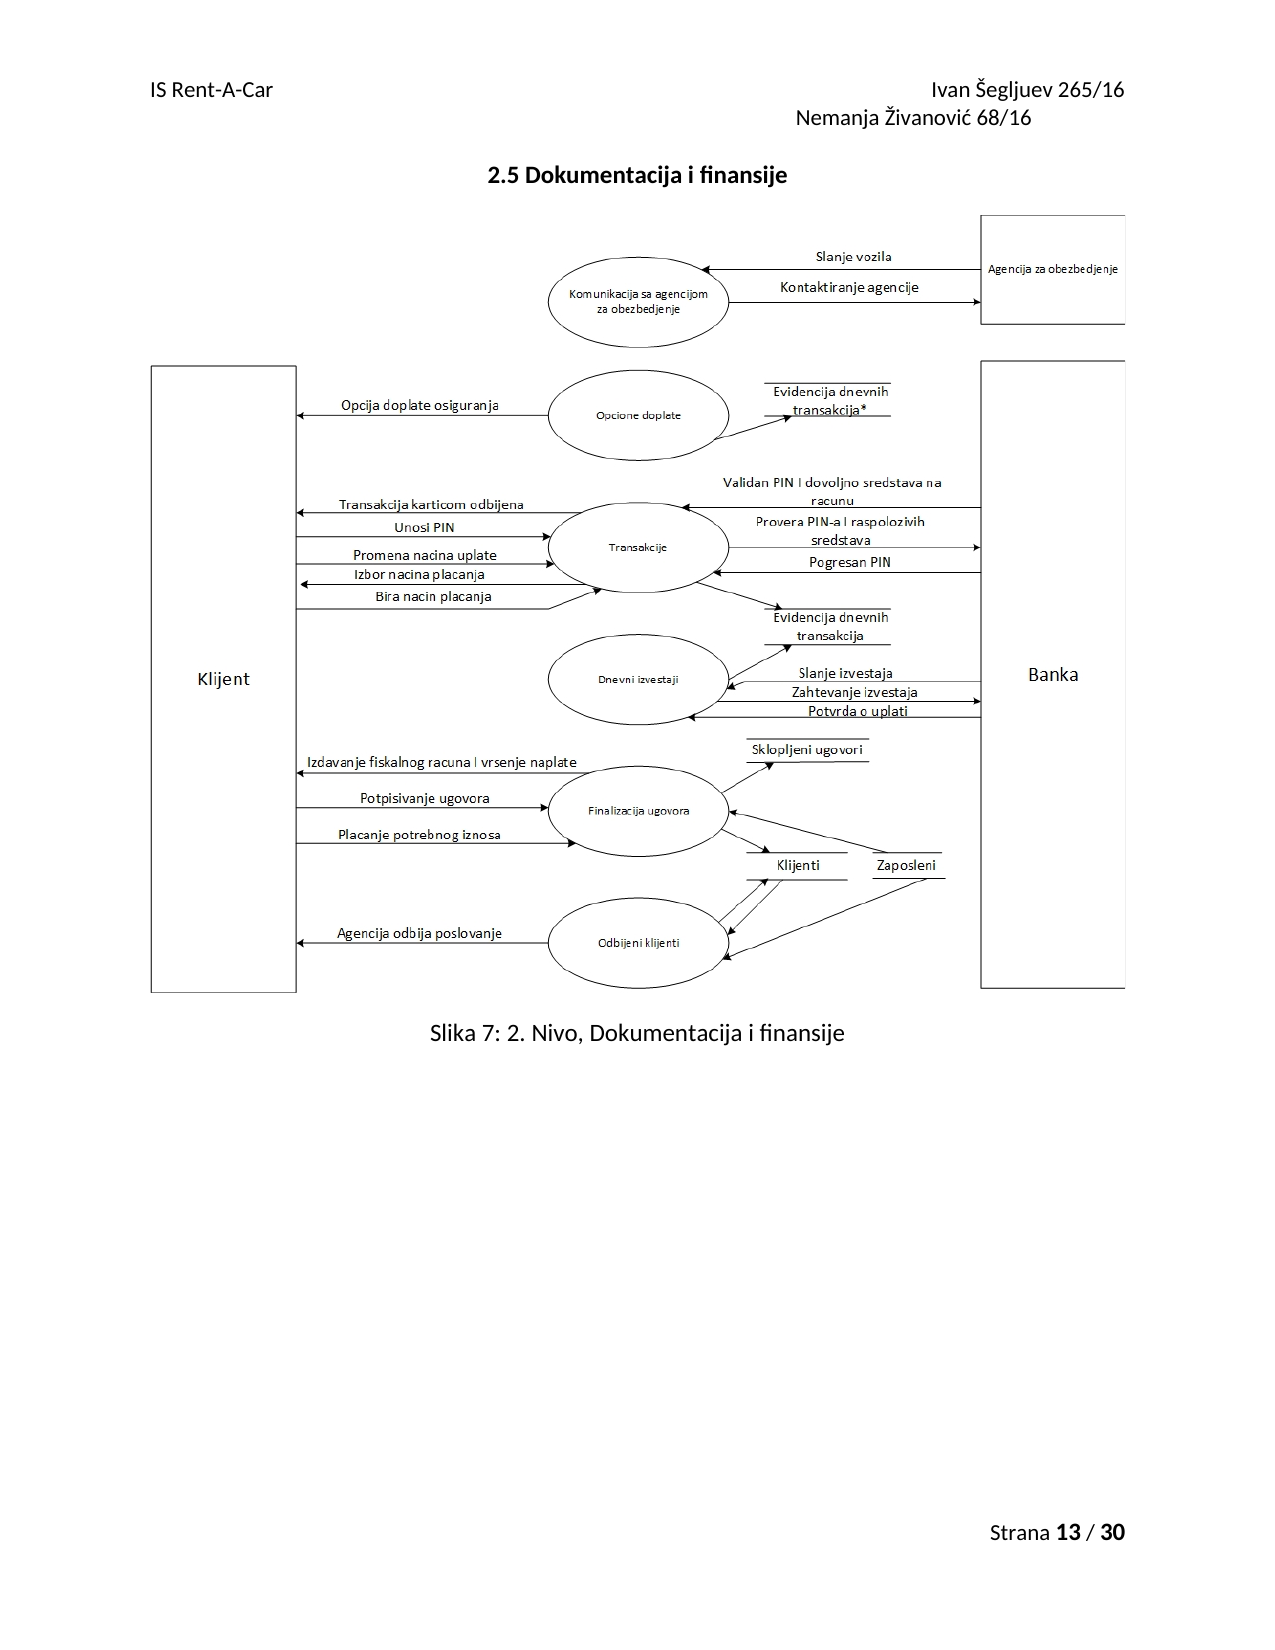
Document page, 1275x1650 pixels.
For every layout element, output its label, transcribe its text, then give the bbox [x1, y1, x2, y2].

text 2.5 Dokumentacija i finansije [150, 159, 1125, 189]
text Slika 7: 2. Nivo, Dokumentacija i finansije [150, 1017, 1125, 1048]
picture [150, 215, 1125, 993]
